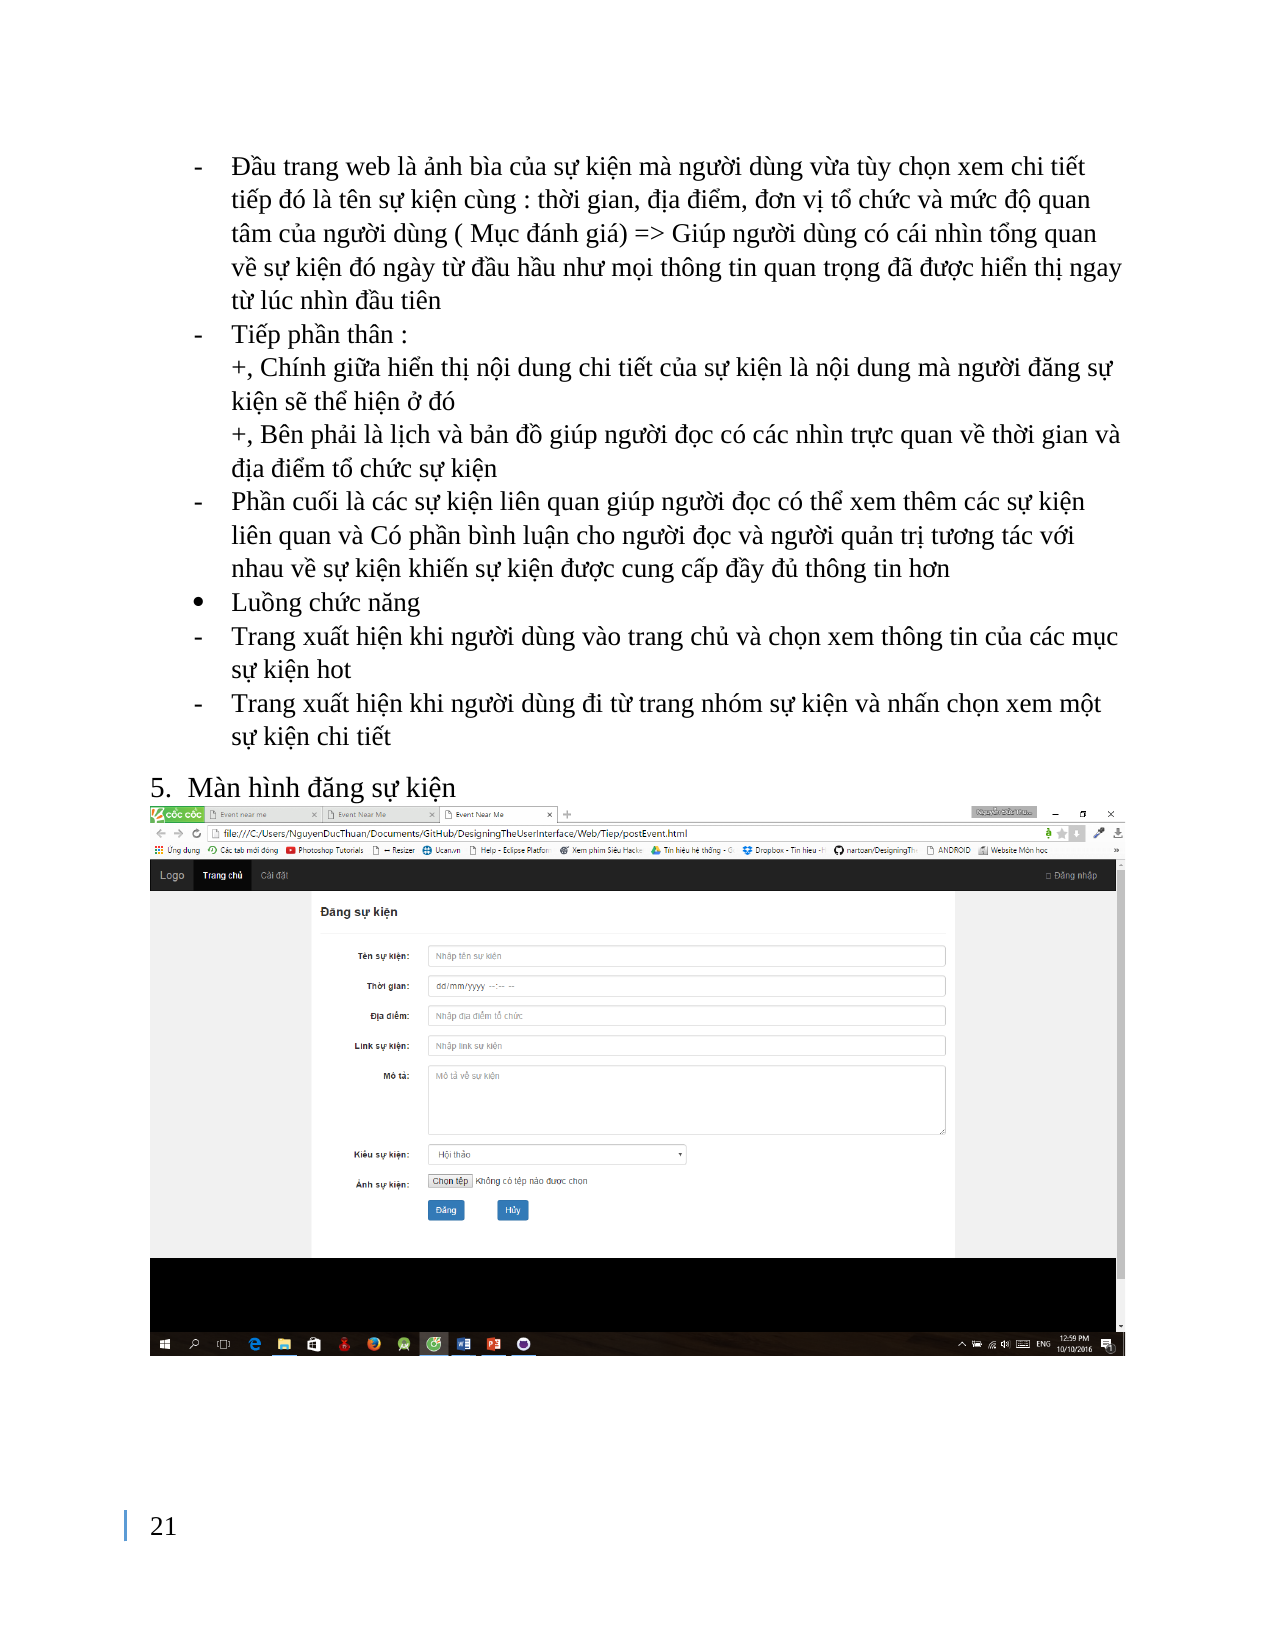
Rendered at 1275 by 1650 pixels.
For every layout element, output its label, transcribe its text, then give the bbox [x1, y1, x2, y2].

subtitle Màn hình đăng sự kiện [150, 771, 1125, 804]
list Tiếp phần thân : +, Chính giữa hiển thị nội dung chi tiết của sự kiện là nội dung mà người đăng sự kiện sẽ thể hiện ở đó [194, 318, 1125, 416]
list Trang xuất hiện khi người dùng vào trang chủ và chọn xem thông tin của các mục sự kiện hot [194, 620, 1125, 684]
picture [150, 806, 1125, 1356]
list Trang xuất hiện khi người dùng đi từ trang nhóm sự kiện và nhấn chọn xem một sự kiện chi tiết [194, 687, 1125, 752]
list +, Bên phải là lịch và bản đồ giúp người đọc có các nhìn trực quan về thời gian và địa điểm tổ chức sự kiện [231, 418, 1125, 483]
list Luồng chức năng [194, 586, 1125, 617]
list Đầu trang web là ảnh bìa của sự kiện mà người dùng vừa tùy chọn xem chi tiết tiếp đó là tên sự kiện cùng : thời gian, địa điểm, đơn vị tổ chức và mức độ quan tâm của người dùng ( Mục đánh giá) => Giúp người dùng có cái nhìn tổng quan về sự kiện đó ngày từ đầu hầu như mọi thông tin quan trọng đã được hiển thị ngay từ lúc nhìn đầu tiên [194, 150, 1125, 315]
list Phần cuối là các sự kiện liên quan giúp người đọc có thể xem thêm các sự kiện liên quan và Có phần bình luận cho người đọc và người quản trị tương tác với nhau về sự kiện khiến sự kiện được cung cấp đầy đủ thông tin hơn [194, 485, 1125, 584]
